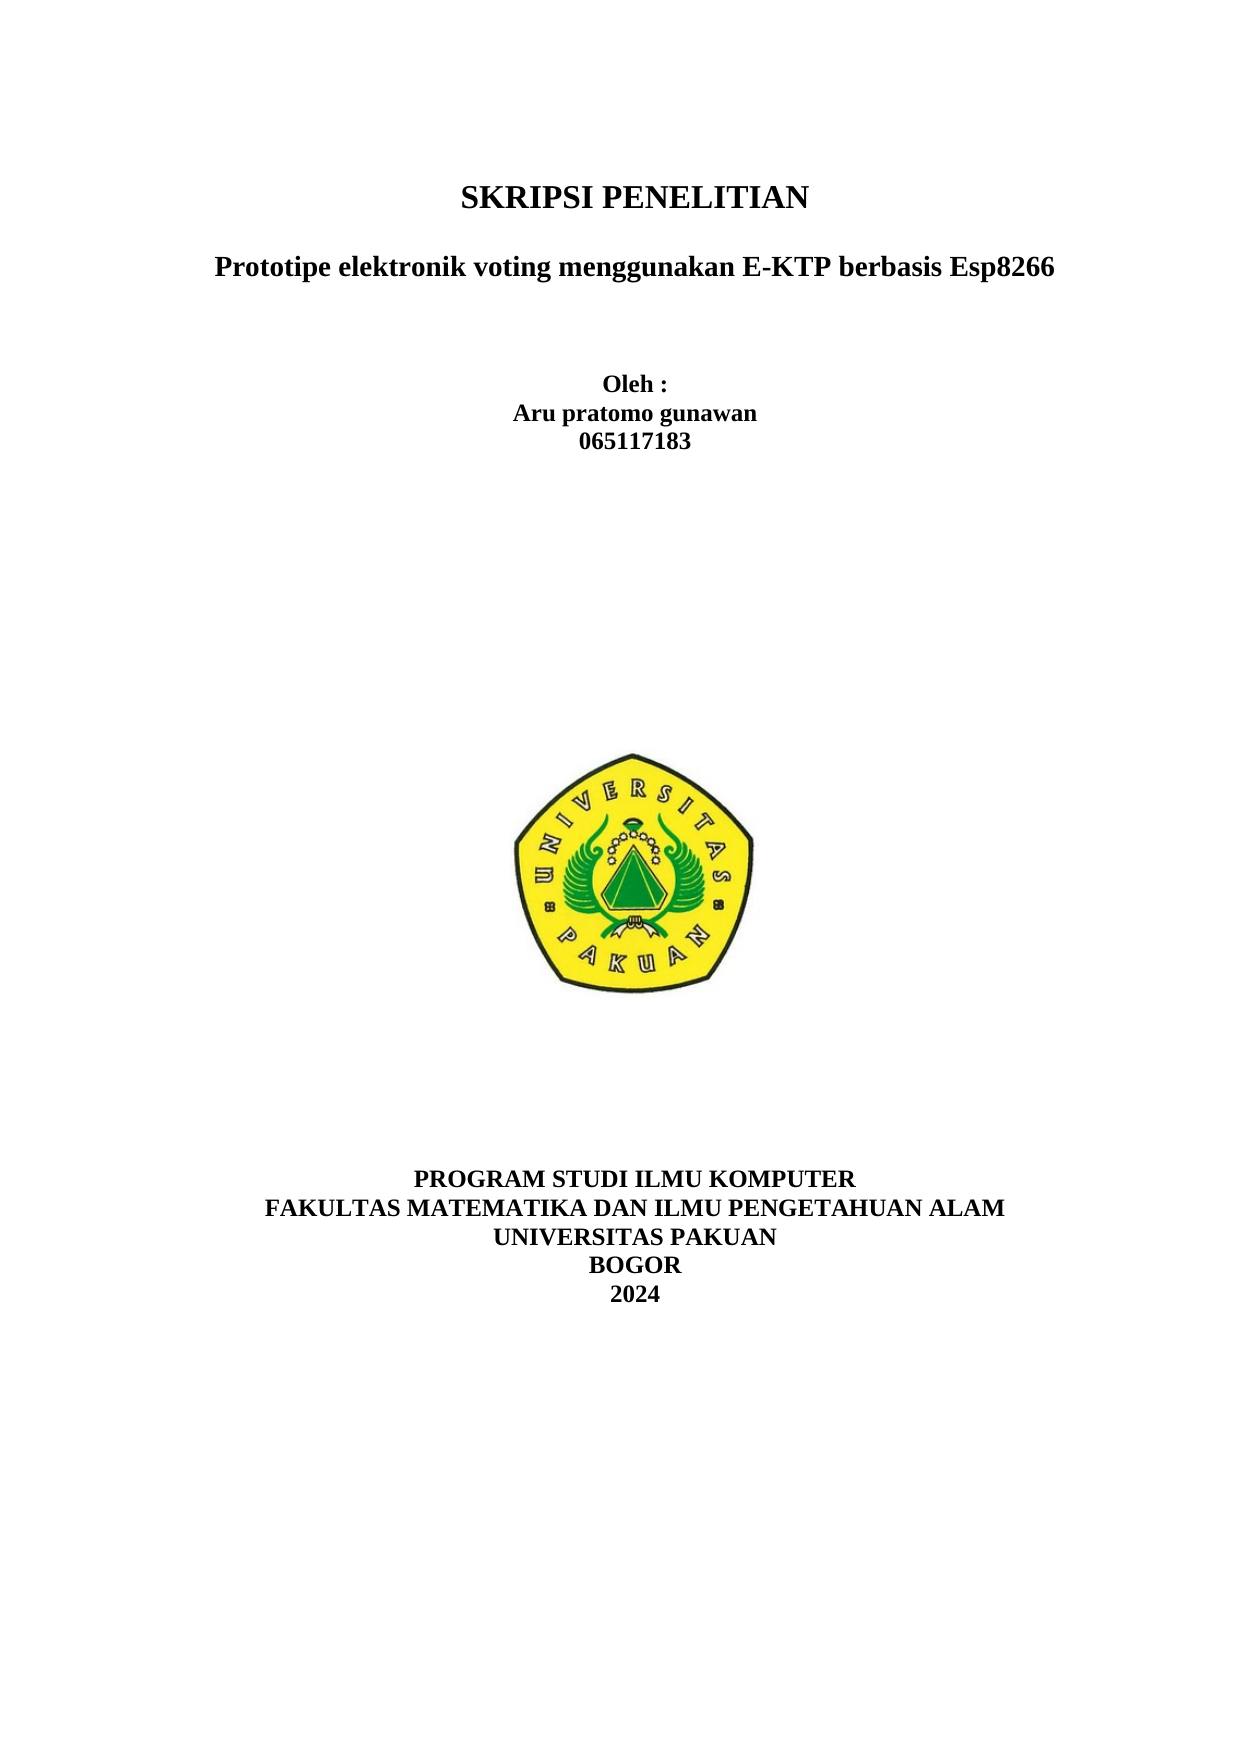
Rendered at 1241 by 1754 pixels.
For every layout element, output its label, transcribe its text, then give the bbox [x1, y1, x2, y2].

text PROGRAM STUDI ILMU KOMPUTER [207, 1164, 1063, 1193]
text FAKULTAS MATEMATIKA DAN ILMU PENGETAHUAN ALAM [207, 1193, 1063, 1222]
text Prototipe elektronik voting menggunakan E-KTP berbasis Esp8266 [207, 249, 1063, 283]
text SKRIPSI PENELITIAN [207, 177, 1063, 216]
text 2024 [207, 1279, 1063, 1308]
text UNIVERSITAS PAKUAN [207, 1222, 1063, 1251]
text 065117183 [207, 426, 1063, 455]
text Oleh : [207, 369, 1063, 398]
text BOGOR [207, 1251, 1063, 1279]
picture [510, 749, 760, 998]
text Aru pratomo gunawan [207, 398, 1063, 426]
